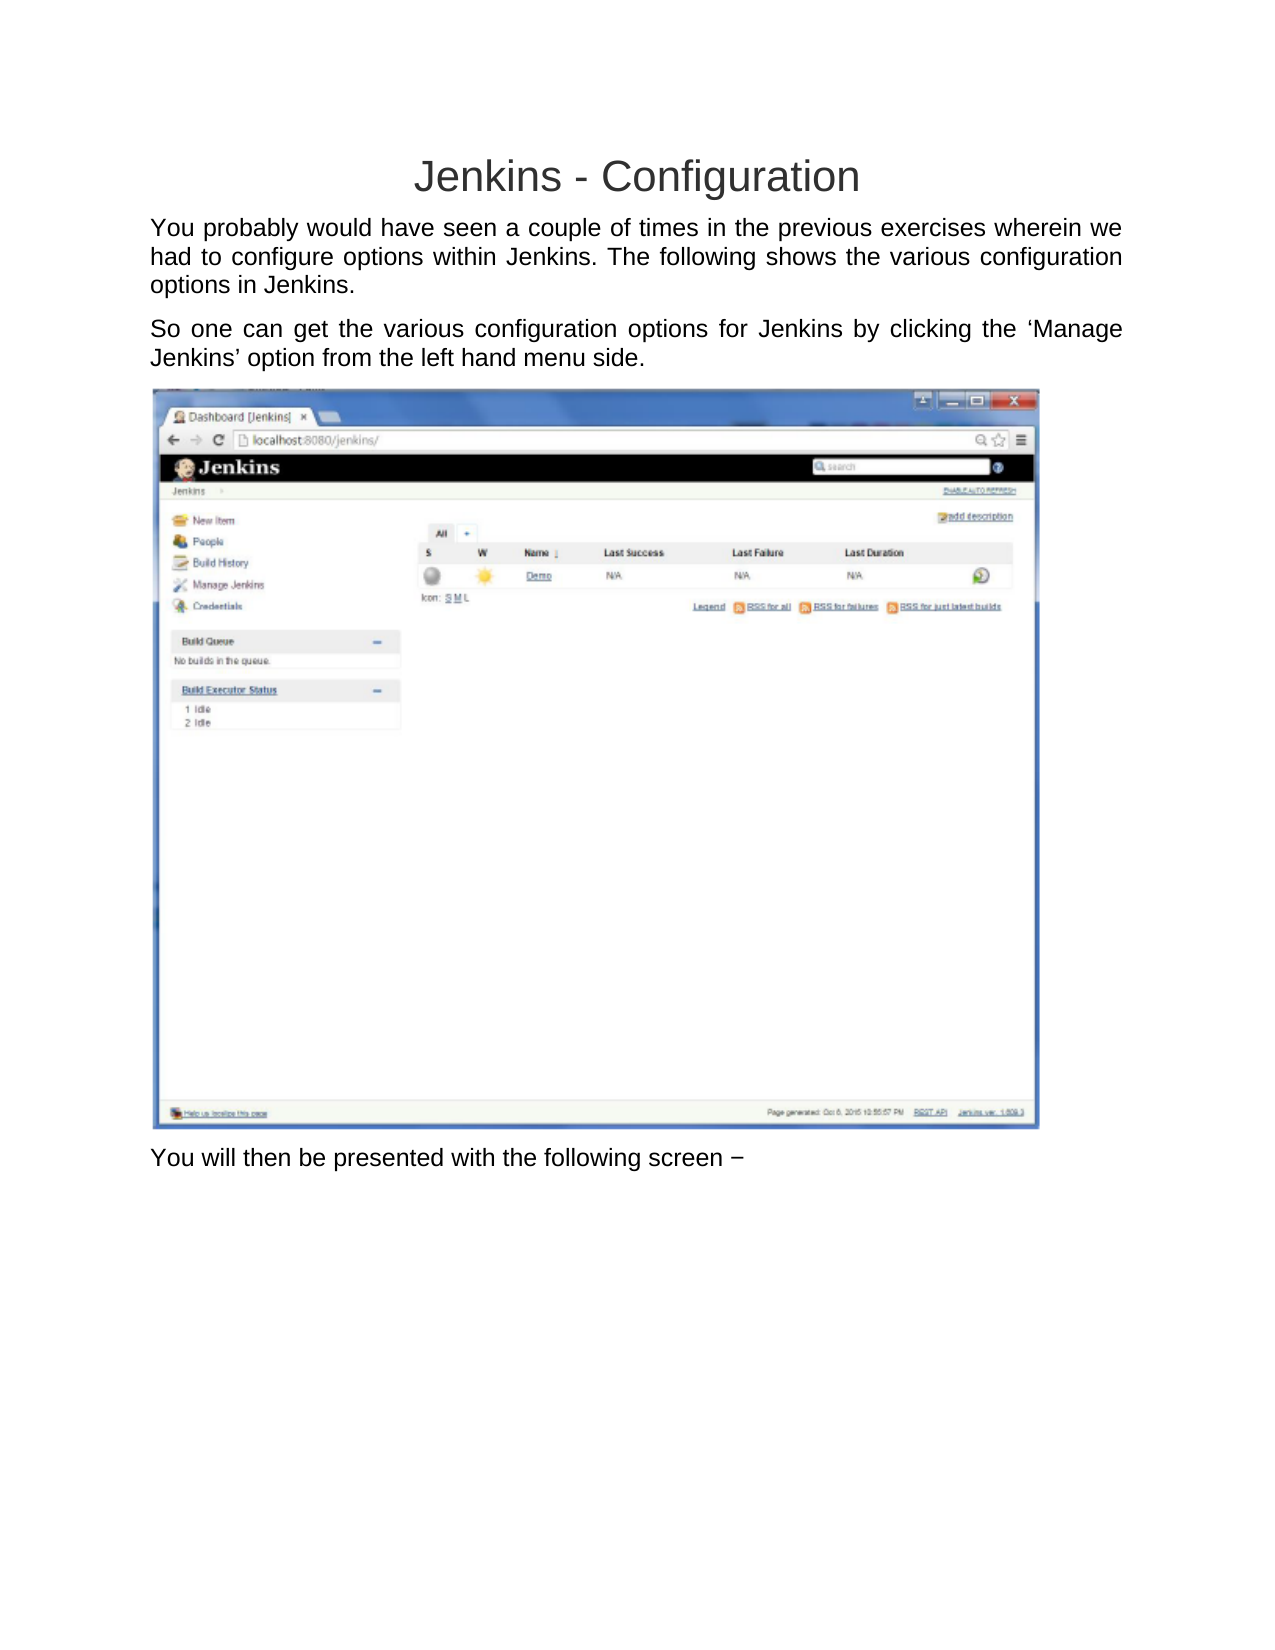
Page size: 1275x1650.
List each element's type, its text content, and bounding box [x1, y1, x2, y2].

text You will then be presented with the following screen − [150, 1143, 1125, 1172]
text Jenkins - Configuration [150, 150, 1125, 200]
picture [150, 386, 1043, 1131]
text So one can get the various configuration options for Jenkins by clicking the ‘Manage Jenkins’ option from the left hand menu side. [150, 314, 1125, 372]
text You probably would have seen a couple of times in the previous exercises wherein we had to configure options within Jenkins. The following shows the various configuration options in Jenkins. [150, 213, 1125, 299]
